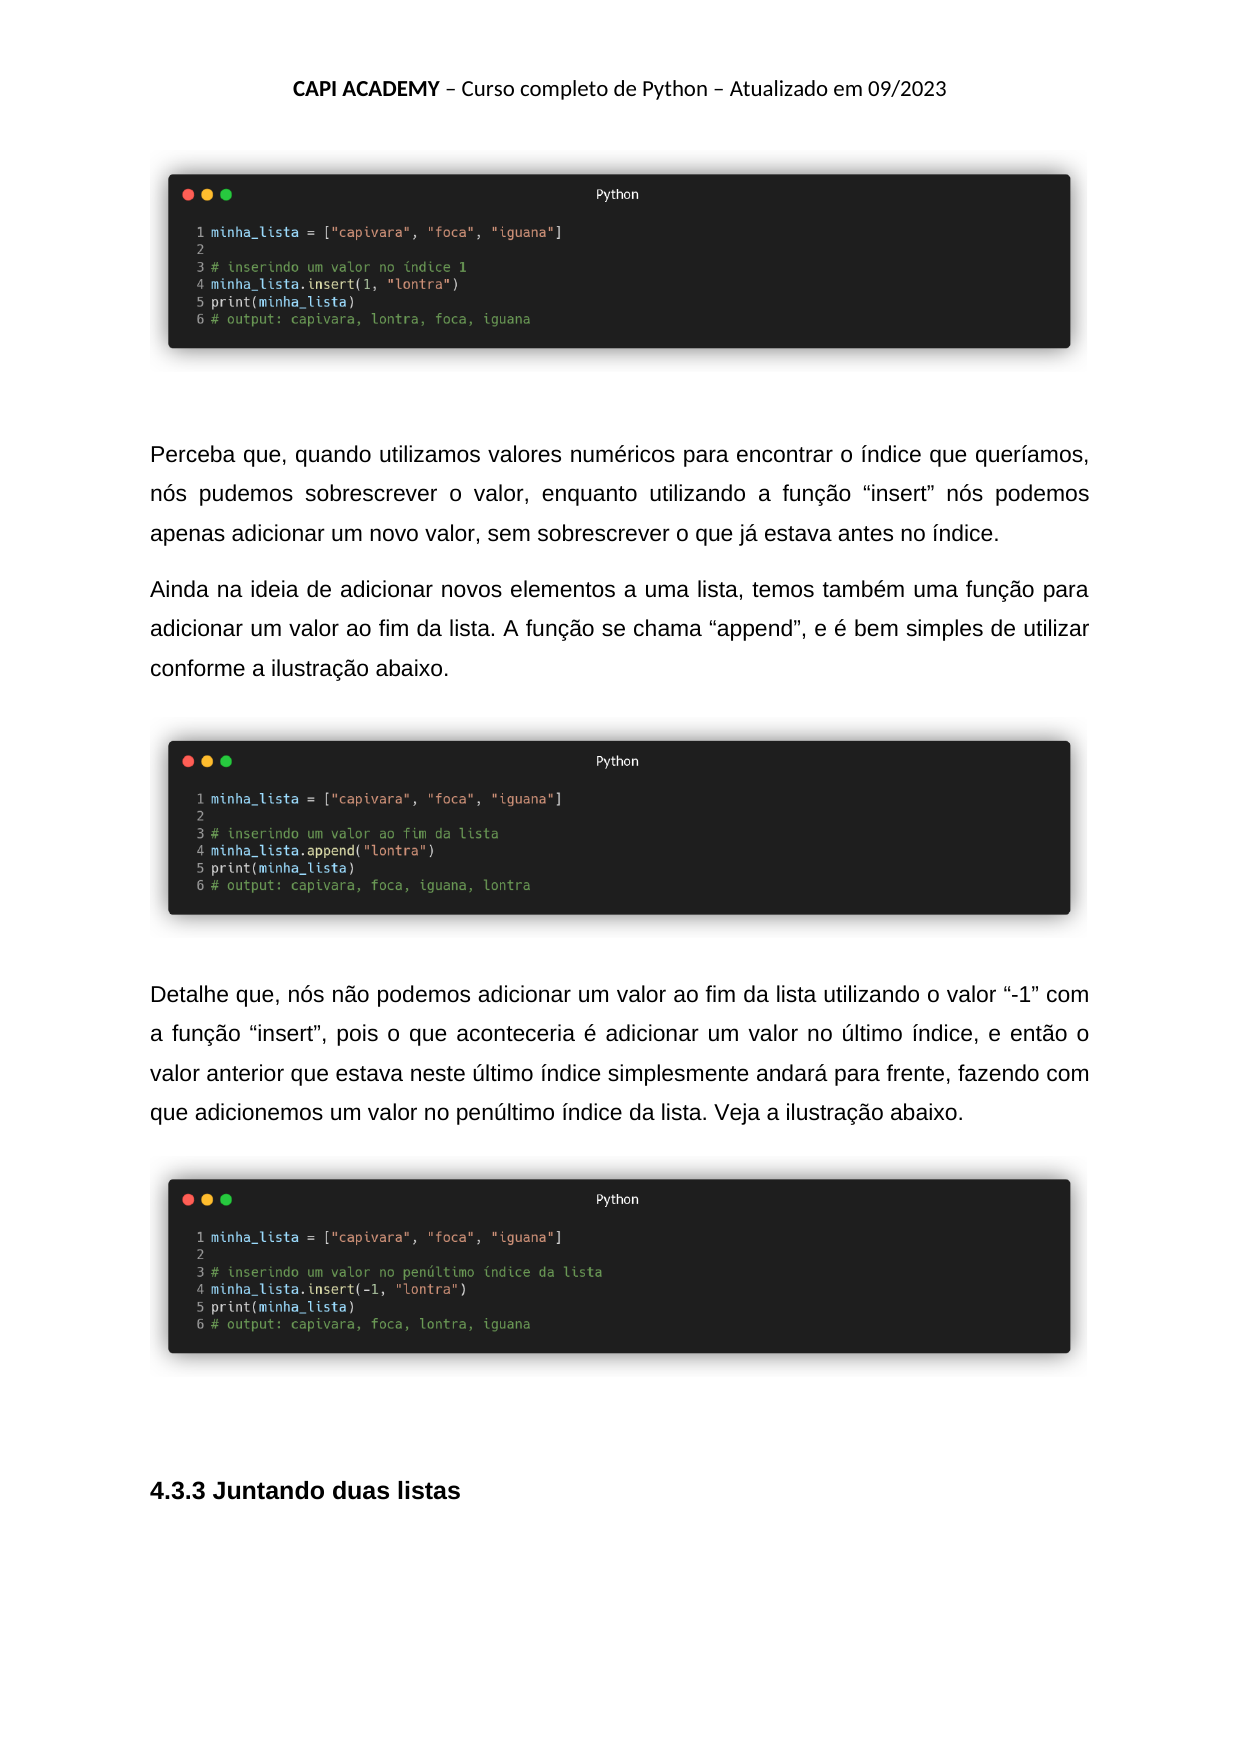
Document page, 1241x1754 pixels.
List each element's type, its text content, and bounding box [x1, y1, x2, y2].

text 4.3.3 Juntando duas listas [150, 1476, 1090, 1504]
picture [150, 1156, 1088, 1377]
text Perceba que, quando utilizamos valores numéricos para encontrar o índice que queríamos, nós pudemos sobrescrever o valor, enquanto utilizando a função “insert” nós podemos apenas adicionar um novo valor, sem sobrescrever o que já estava antes no índice. [150, 441, 1090, 546]
picture [150, 717, 1088, 938]
picture [150, 150, 1088, 372]
text Ainda na ideia de adicionar novos elementos a uma lista, temos também uma função para adicionar um valor ao fim da lista. A função se chama “append”, e é bem simples de utilizar conforme a ilustração abaixo. [150, 576, 1090, 681]
